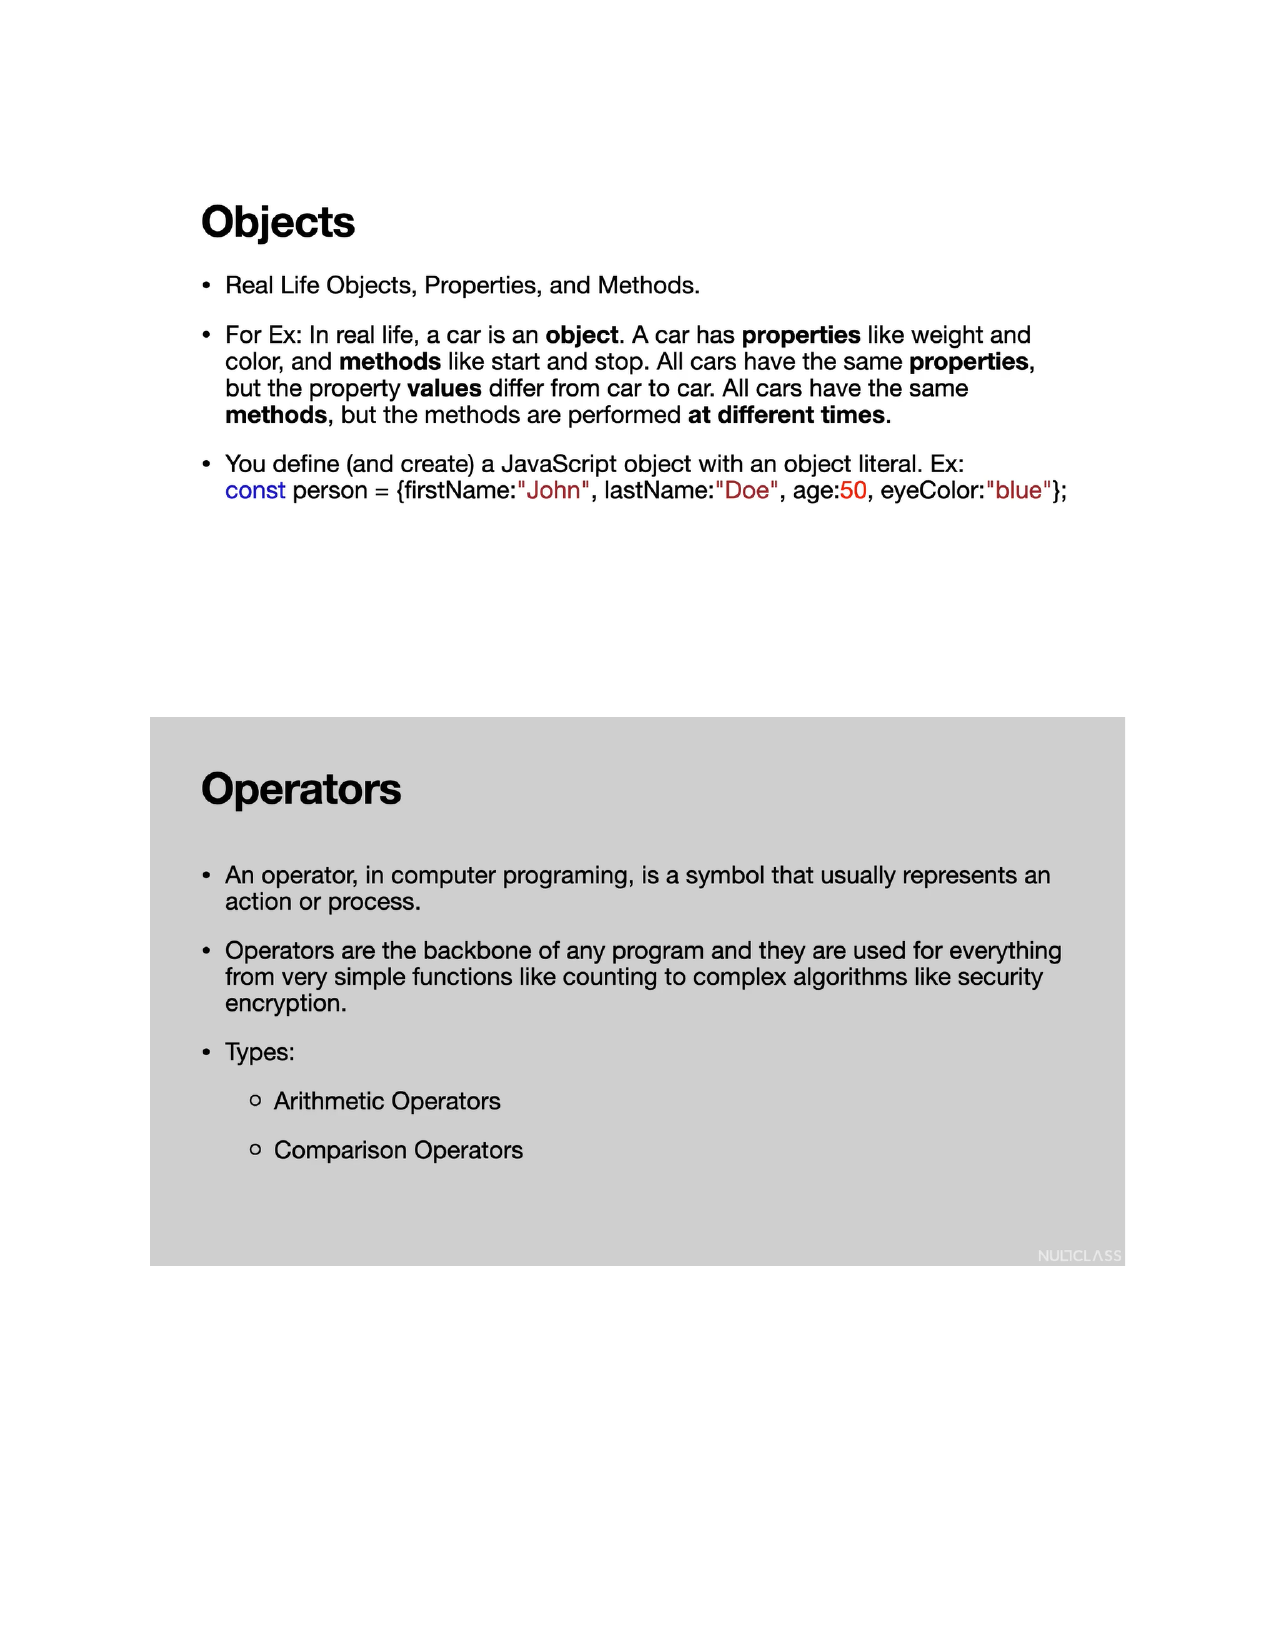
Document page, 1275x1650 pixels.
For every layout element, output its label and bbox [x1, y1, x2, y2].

picture [150, 150, 1125, 699]
picture [150, 717, 1125, 1266]
